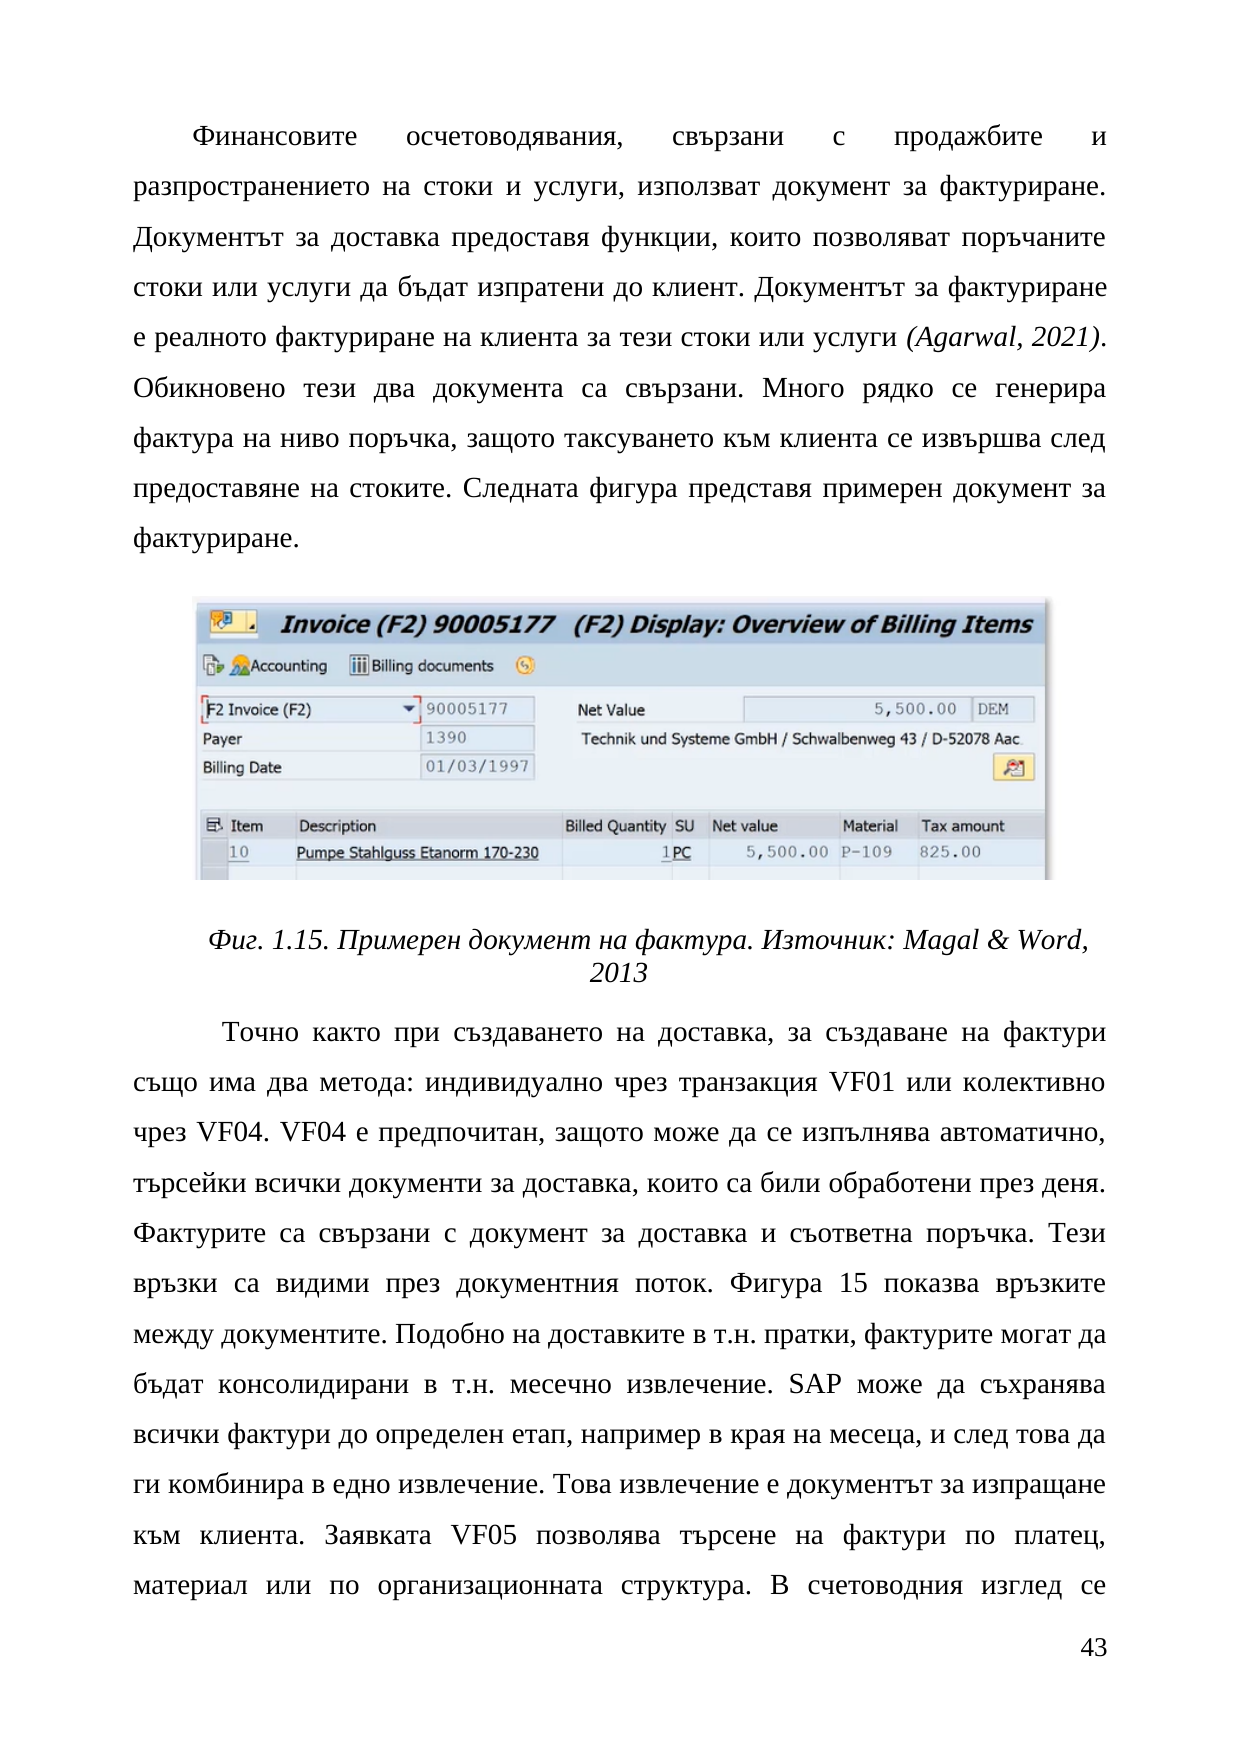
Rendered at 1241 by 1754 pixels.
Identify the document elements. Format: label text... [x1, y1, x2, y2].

title Фиг. 1.15. Примерен документ на фактура. Източник: Magal & Word, 2013 [133, 922, 1107, 989]
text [133, 1014, 1107, 1601]
picture [192, 596, 1064, 880]
title Финансовите осчетоводявания, свързани с продажбите и разпространението на стоки и услуги, използват документ за фактуриране. Документът за доставка предоставя функции, които позволяват поръчаните стоки или услуги да бъдат изпратени до клиент. Документът за фактуриране е реалното фактуриране на клиента за тези стоки или услуги (Agarwal, 2021). Обикновено тези два документа са свързани. Много рядко се генерира фактура на ниво поръчка, защото таксуването към клиента се извършва след предоставяне на стоките. Следната фигура представя примерен документ за фактуриране. [133, 118, 1107, 554]
